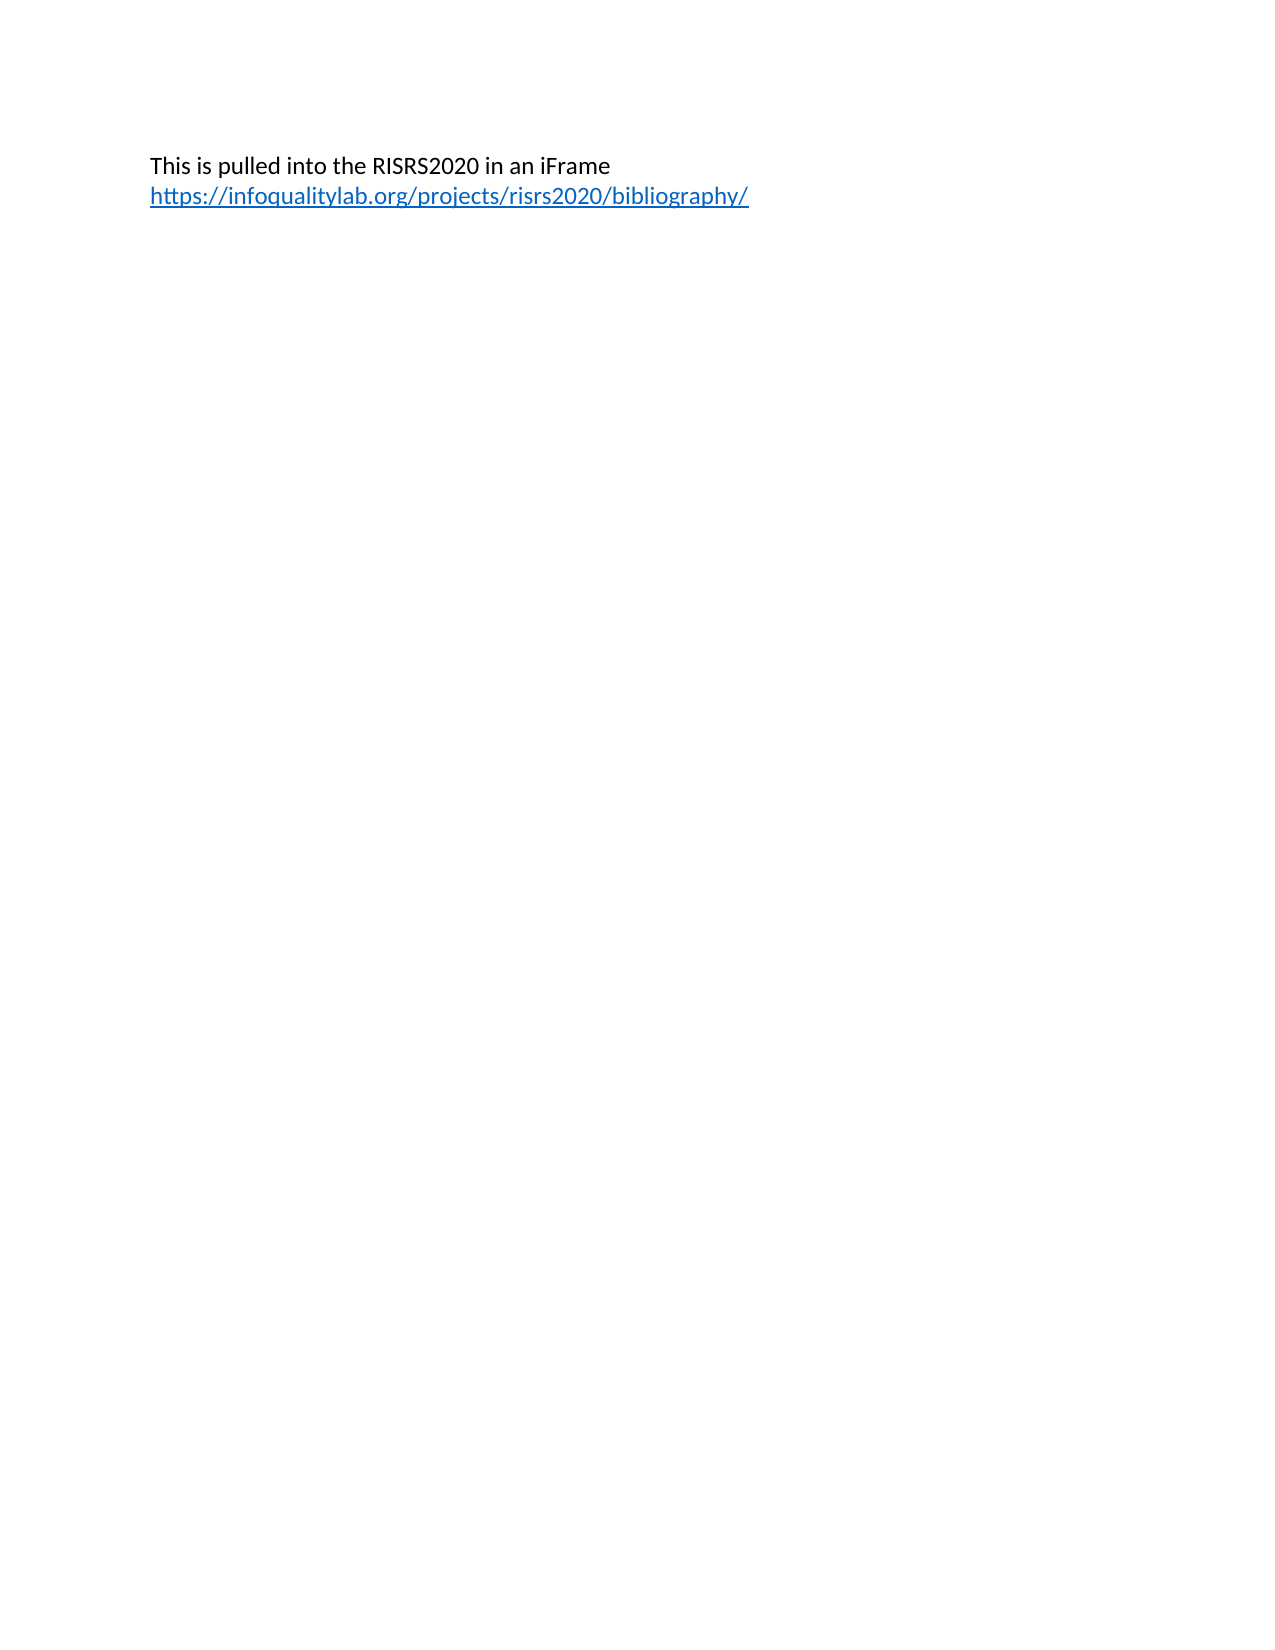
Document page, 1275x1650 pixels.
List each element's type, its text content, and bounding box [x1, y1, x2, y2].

text This is pulled into the RISRS2020 in an iFrame https://infoqualitylab.org/projects/risrs2020/bibliography/ [150, 150, 1125, 211]
